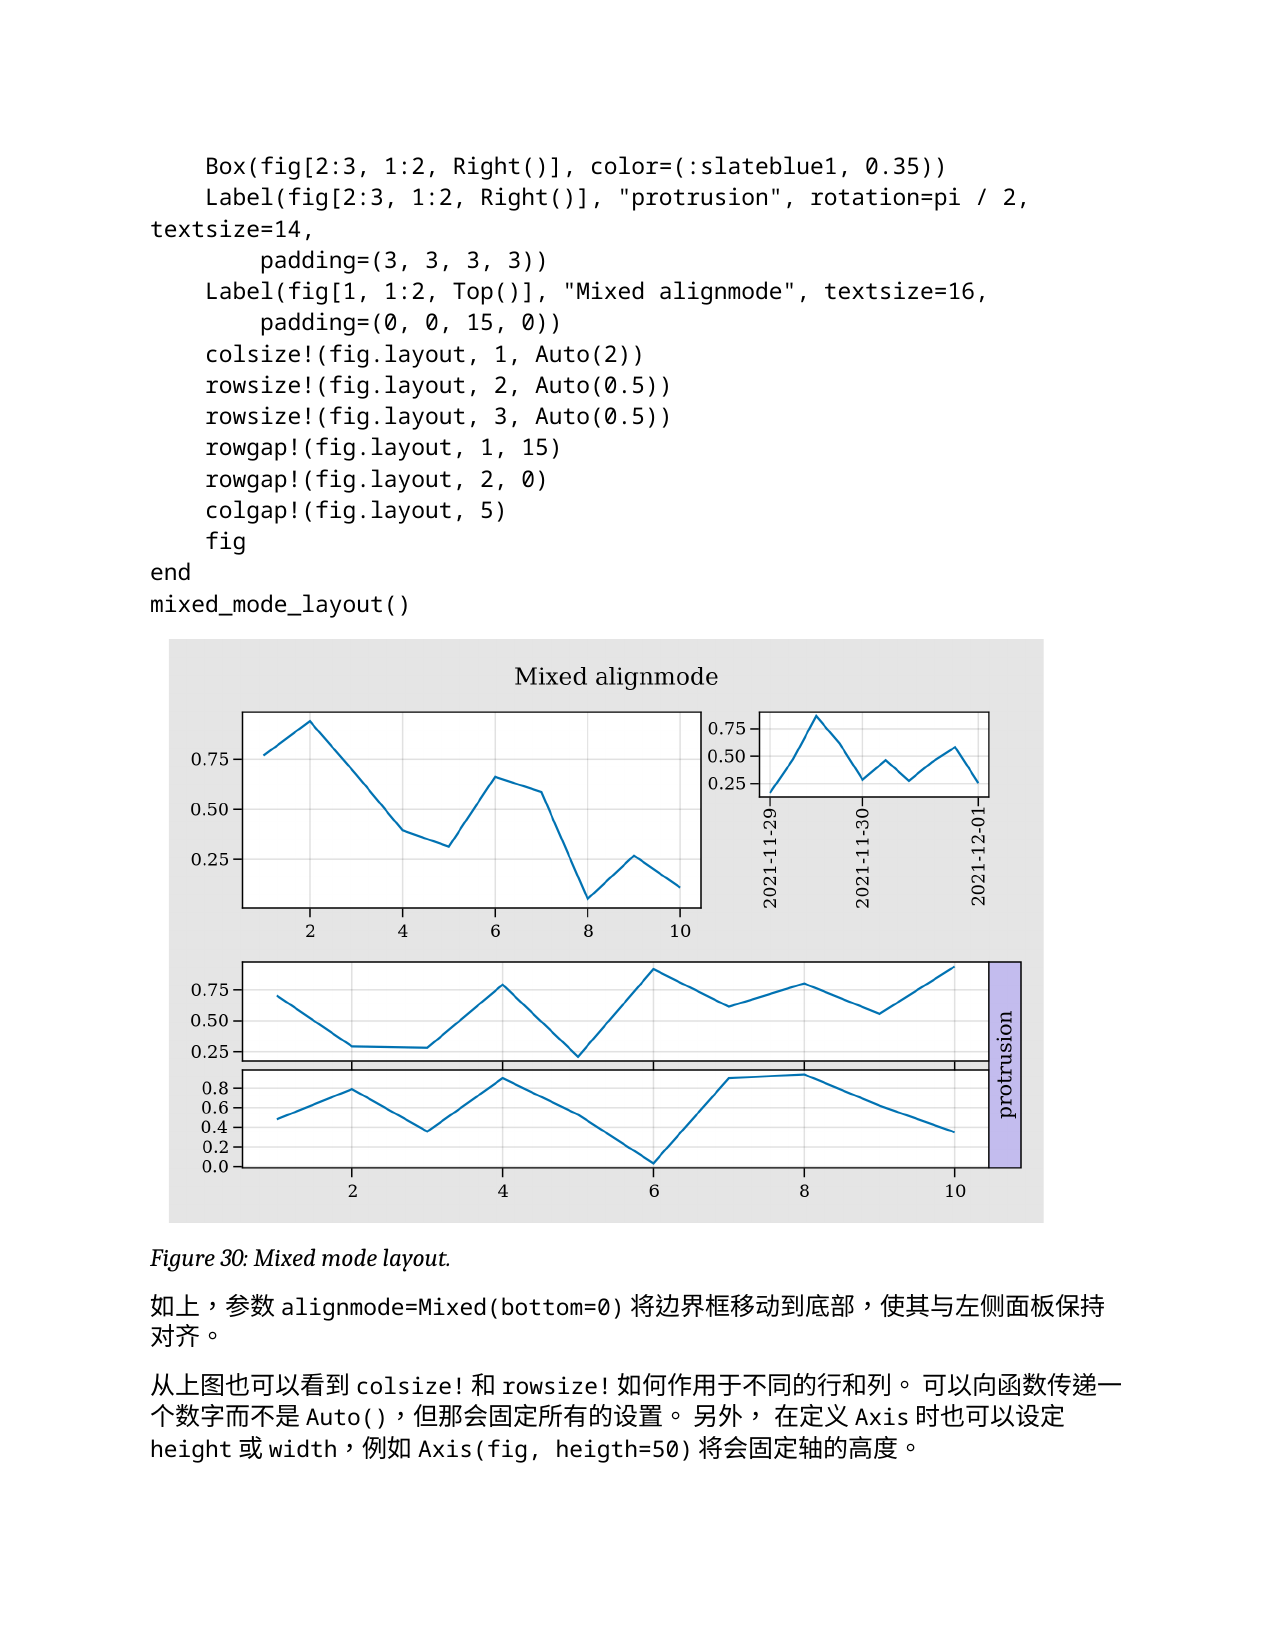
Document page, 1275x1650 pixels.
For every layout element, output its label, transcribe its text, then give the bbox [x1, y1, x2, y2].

picture [168, 639, 1044, 1223]
text 从上图也可以看到 colsize! 和 rowsize! 如何作用于不同的行和列。 可以向函数传递一个数字而不是 Auto()，但那会固定所有的设置。 另外， 在定义 Axis 时也可以设定 height 或 width，例如 Axis(fig, heigth=50) 将会固定轴的高度。 [150, 1370, 1125, 1464]
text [150, 150, 1125, 619]
text 如上，参数 alignmode=Mixed(bottom=0) 将边界框移动到底部，使其与左侧面板保持对齐。 [150, 1291, 1125, 1351]
text Figure 30: Mixed mode layout. [150, 1244, 1125, 1272]
